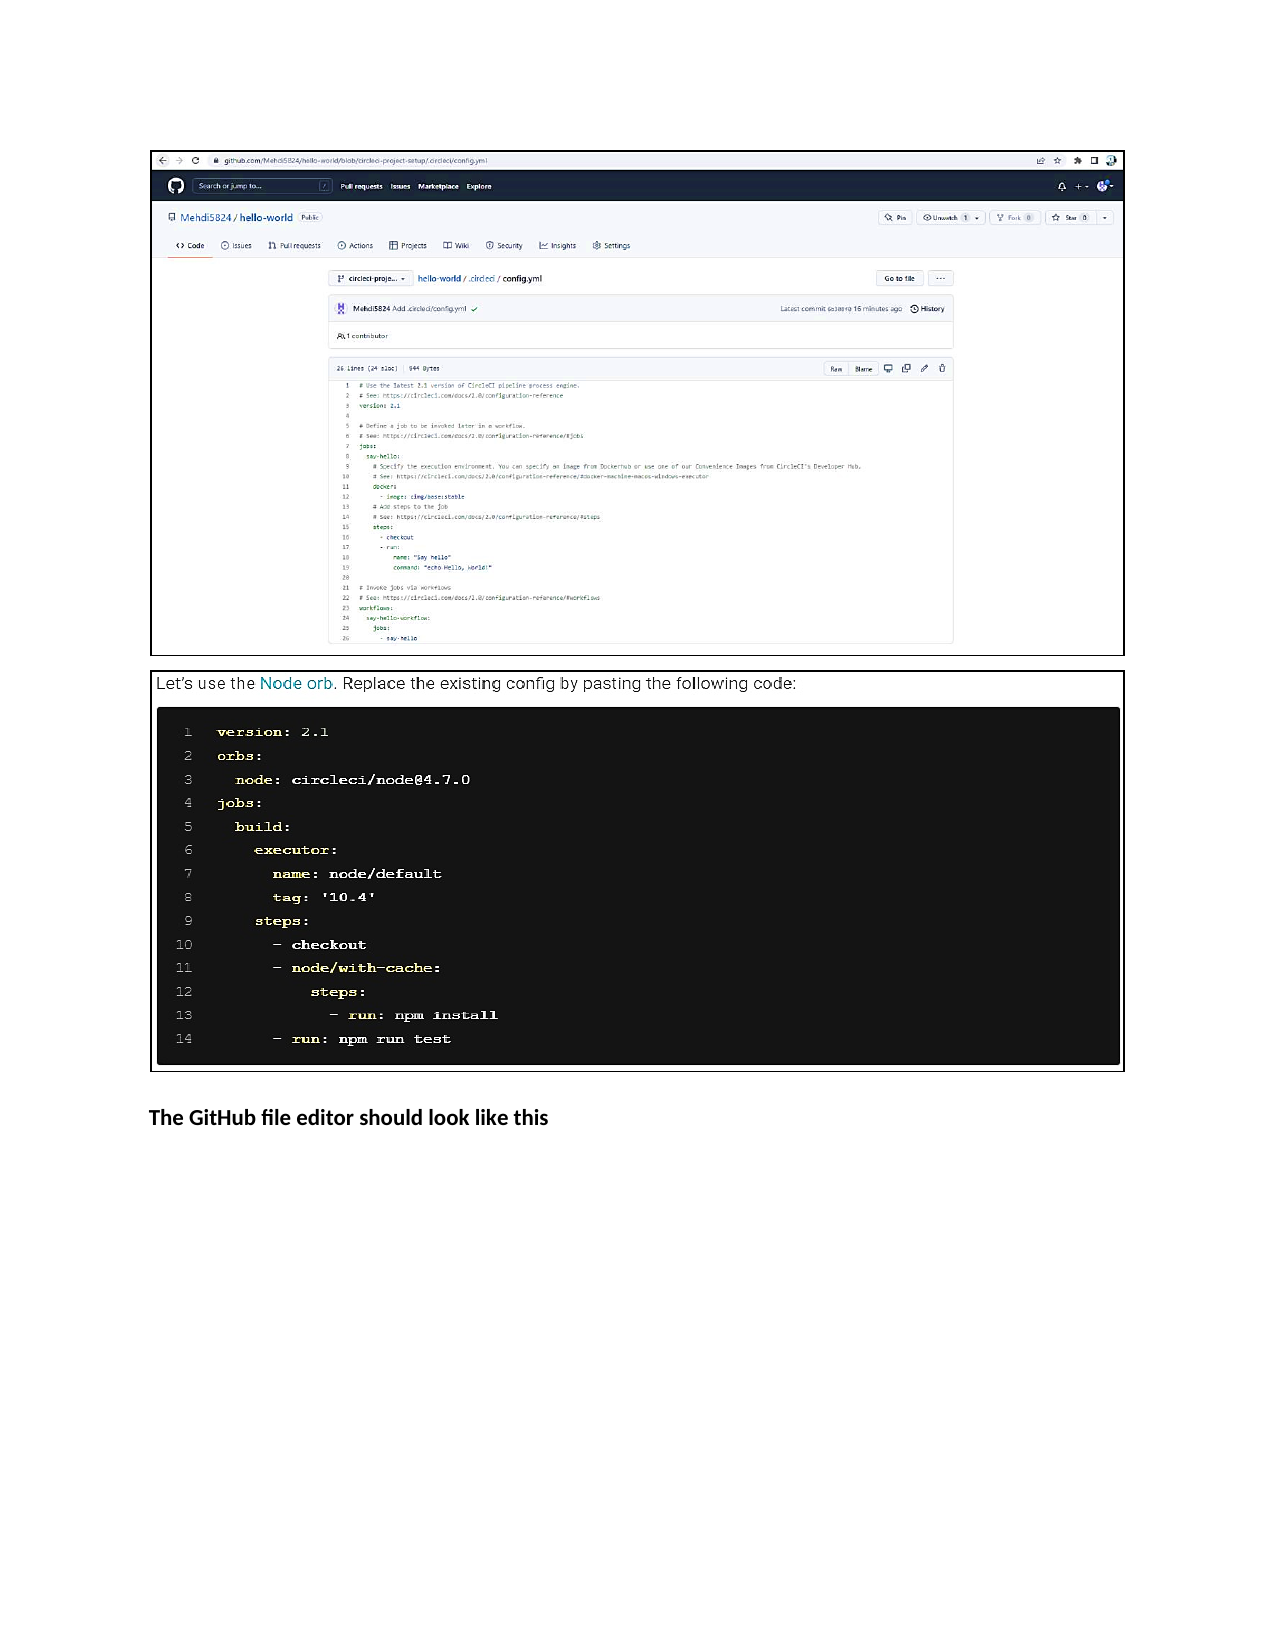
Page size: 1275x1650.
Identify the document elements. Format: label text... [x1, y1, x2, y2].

text The GitHub file editor should look like this [148, 1103, 1118, 1131]
picture [152, 152, 1123, 655]
picture [152, 672, 1123, 1071]
